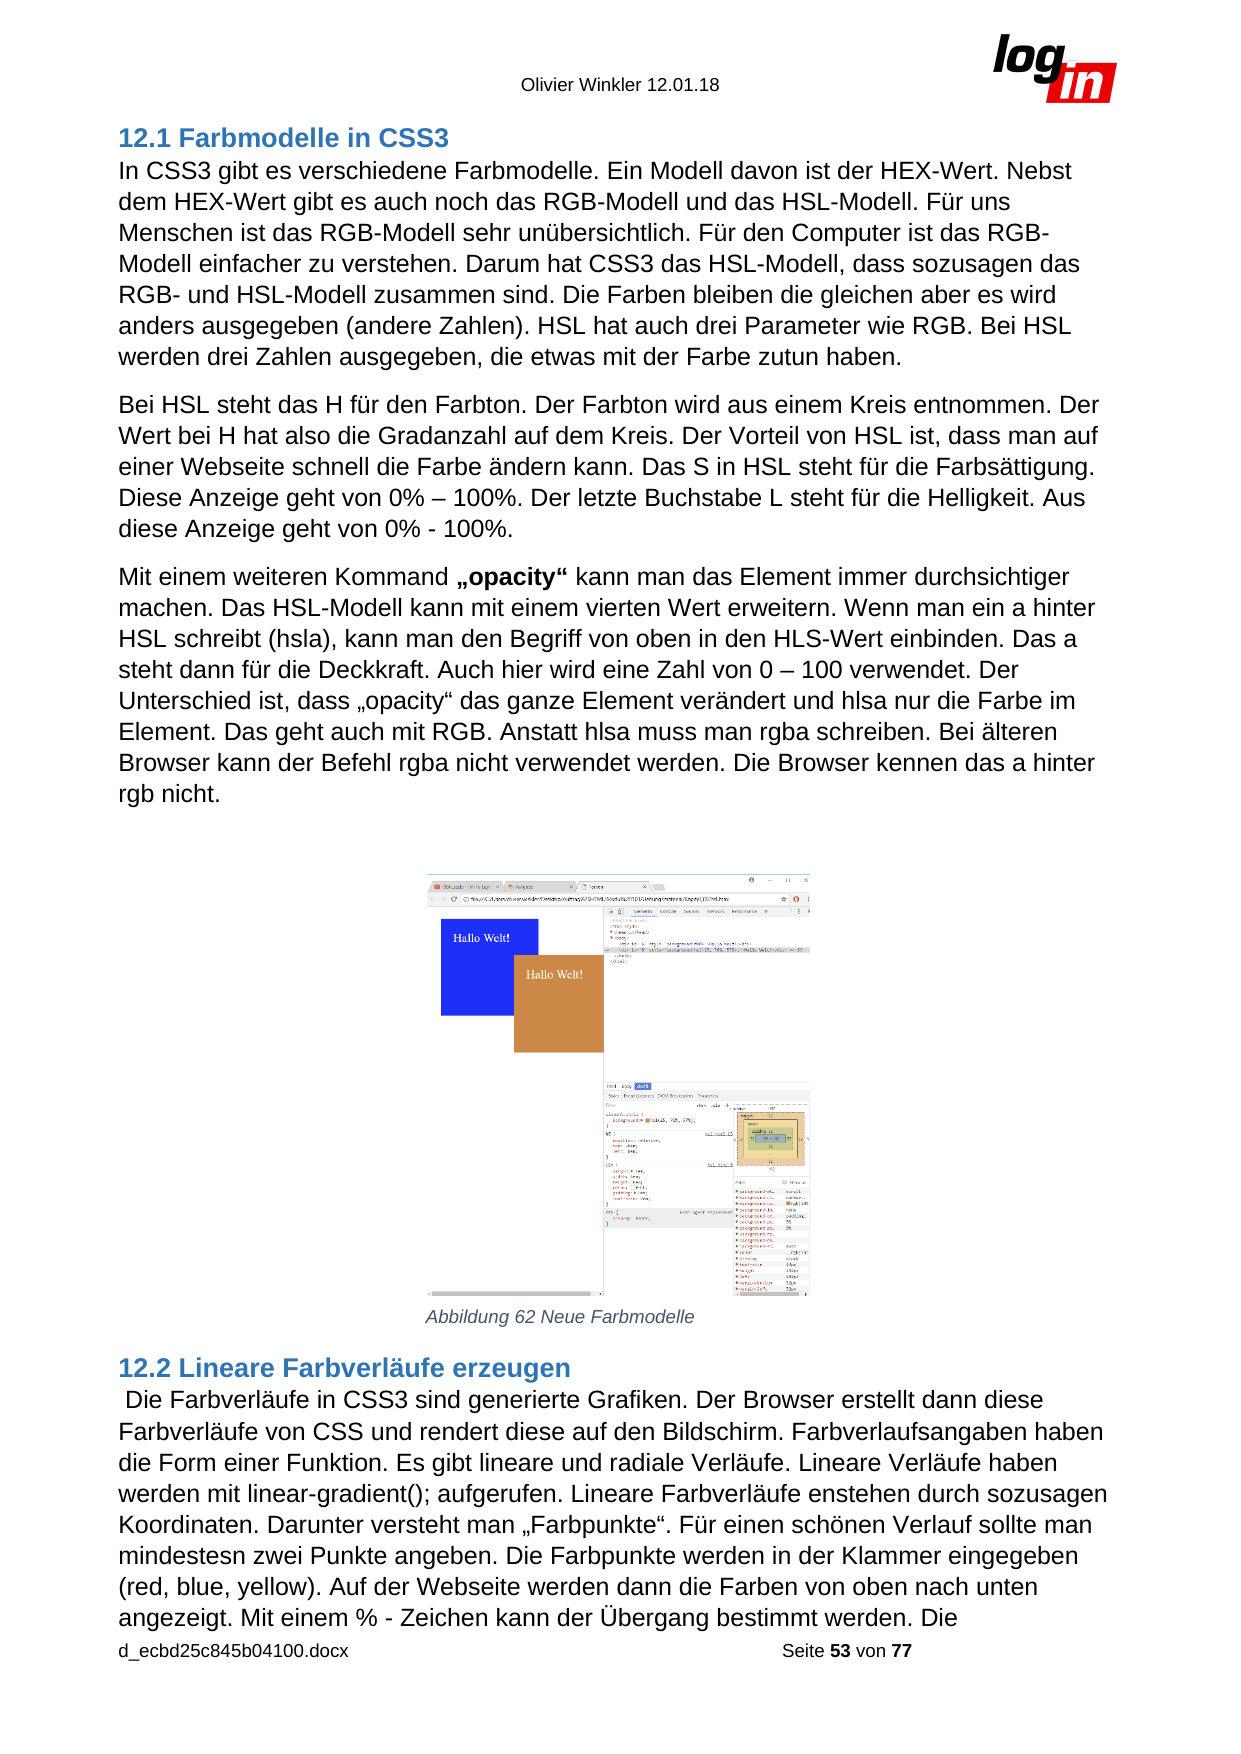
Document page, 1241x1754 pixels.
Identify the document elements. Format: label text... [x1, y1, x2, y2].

picture [993, 34, 1117, 103]
text Mit einem weiteren Kommand „opacity“ kann man das Element immer durchsichtiger machen. Das HSL-Modell kann mit einem vierten Wert erweitern. Wenn man ein a hinter HSL schreibt (hsla), kann man den Begriff von oben in den HLS-Wert einbinden. Das a steht dann für die Deckkraft. Auch hier wird eine Zahl von 0 – 100 verwendet. Der Unterschied ist, dass „opacity“ das ganze Element verändert und hlsa nur die Farbe im Element. Das geht auch mit RGB. Anstatt hlsa muss man rgba schreiben. Bei älteren Browser kann der Befehl rgba nicht verwendet werden. Die Browser kennen das a hinter rgb nicht. [118, 562, 1122, 808]
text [118, 1385, 1122, 1631]
text In CSS3 gibt es verschiedene Farbmodelle. Ein Modell davon ist der HEX-Wert. Nebst dem HEX-Wert gibt es auch noch das RGB-Modell und das HSL-Modell. Für uns Menschen ist das RGB-Modell sehr unübersichtlich. Für den Computer ist das RGB-Modell einfacher zu verstehen. Darum hat CSS3 das HSL-Modell, dass sozusagen das RGB- und HSL-Modell zusammen sind. Die Farben bleiben die gleichen aber es wird anders ausgegeben (andere Zahlen). HSL hat auch drei Parameter wie RGB. Bei HSL werden drei Zahlen ausgegeben, die etwas mit der Farbe zutun haben. [118, 156, 1122, 371]
subtitle 12.2 Lineare Farbverläufe erzeugen [118, 1352, 1122, 1383]
subtitle 12.1 Farbmodelle in CSS3 [118, 122, 1122, 153]
picture [425, 874, 810, 1293]
text Bei HSL steht das H für den Farbton. Der Farbton wird aus einem Kreis entnommen. Der Wert bei H hat also die Gradanzahl auf dem Kreis. Der Vorteil von HSL ist, dass man auf einer Webseite schnell die Farbe ändern kann. Das S in HSL steht für die Farbsättigung. Diese Anzeige geht von 0% – 100%. Der letzte Buchstabe L steht für die Helligkeit. Aus diese Anzeige geht von 0% - 100%. [118, 390, 1122, 543]
